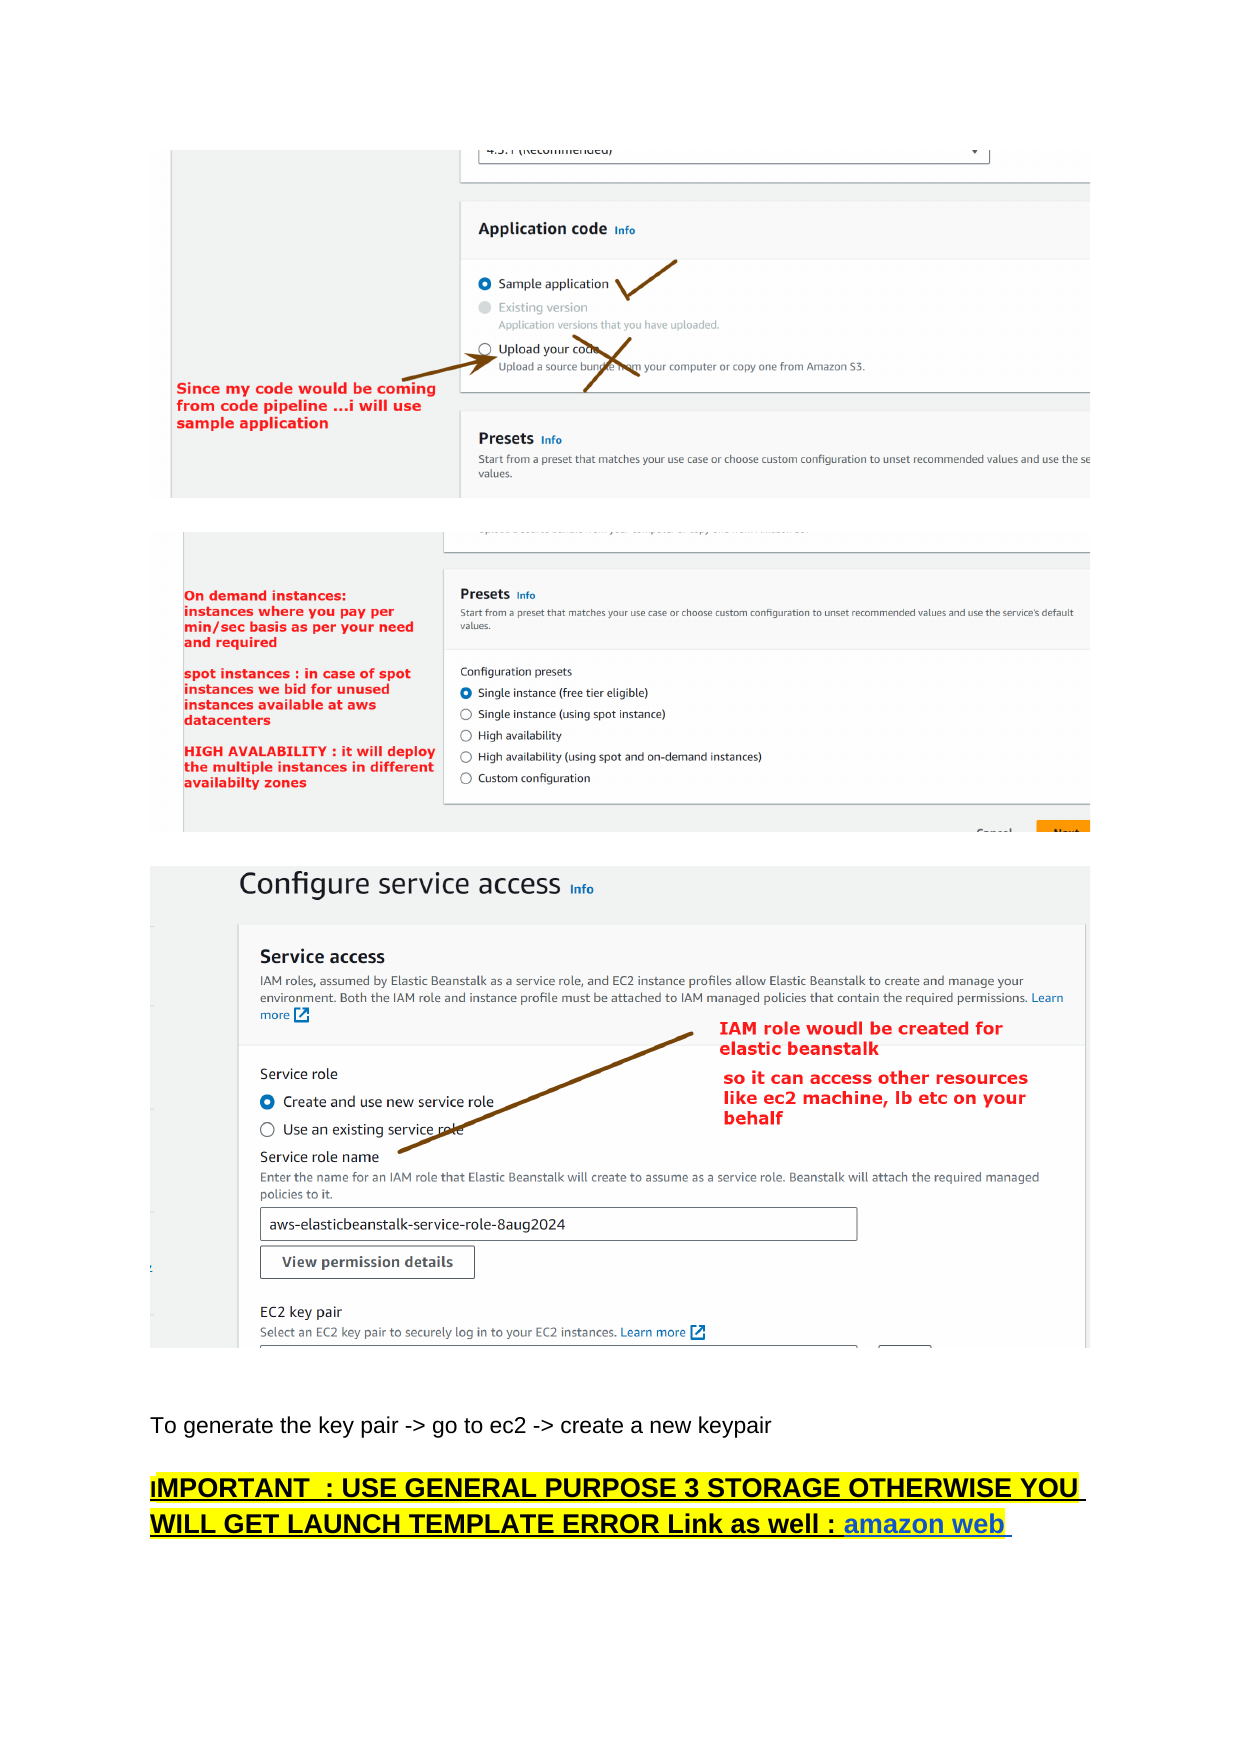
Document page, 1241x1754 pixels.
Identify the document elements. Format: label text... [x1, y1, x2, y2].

text To generate the key pair -> go to ec2 -> create a new keypair [150, 1412, 1090, 1438]
picture [150, 150, 1091, 498]
picture [150, 866, 1091, 1348]
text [150, 1472, 1090, 1539]
picture [150, 532, 1091, 832]
